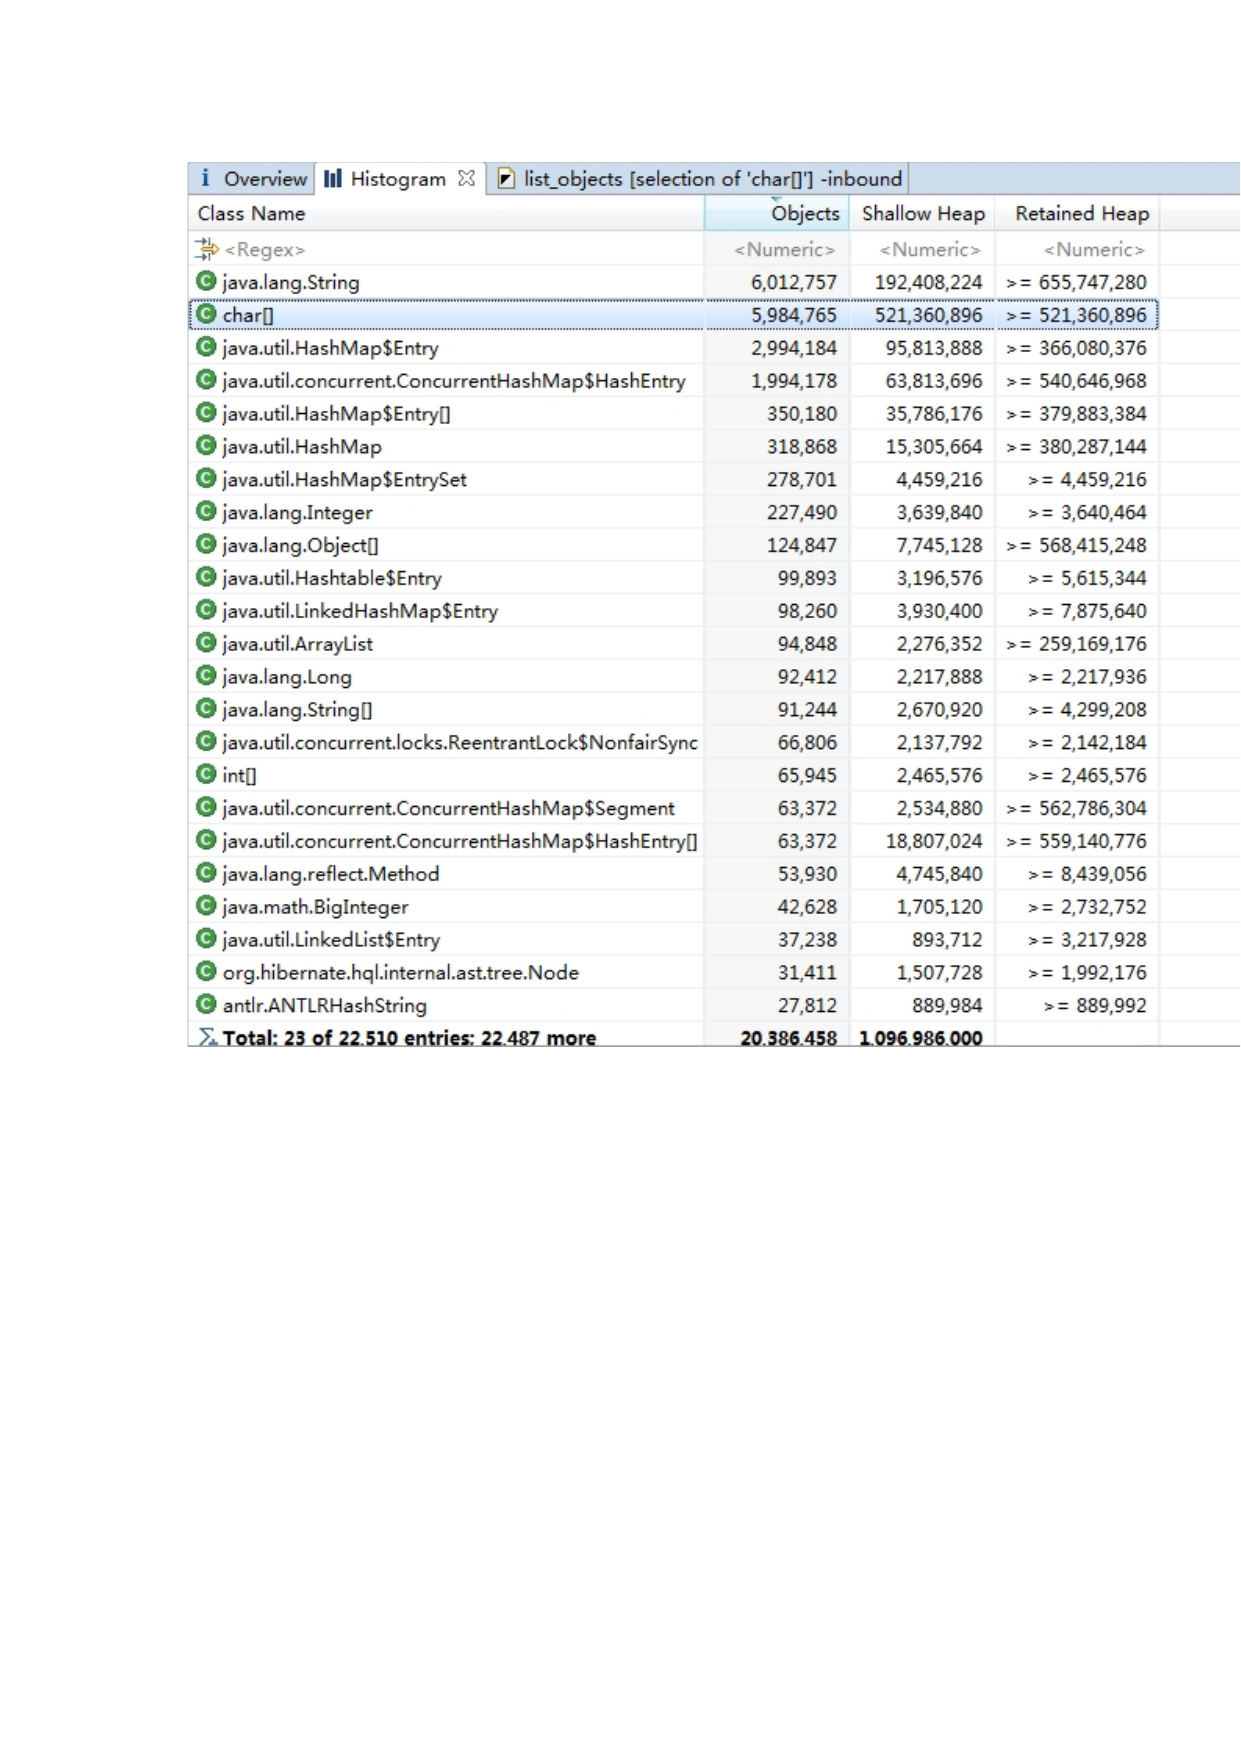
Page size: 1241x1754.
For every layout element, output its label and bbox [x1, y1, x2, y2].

picture [187, 162, 1241, 1047]
